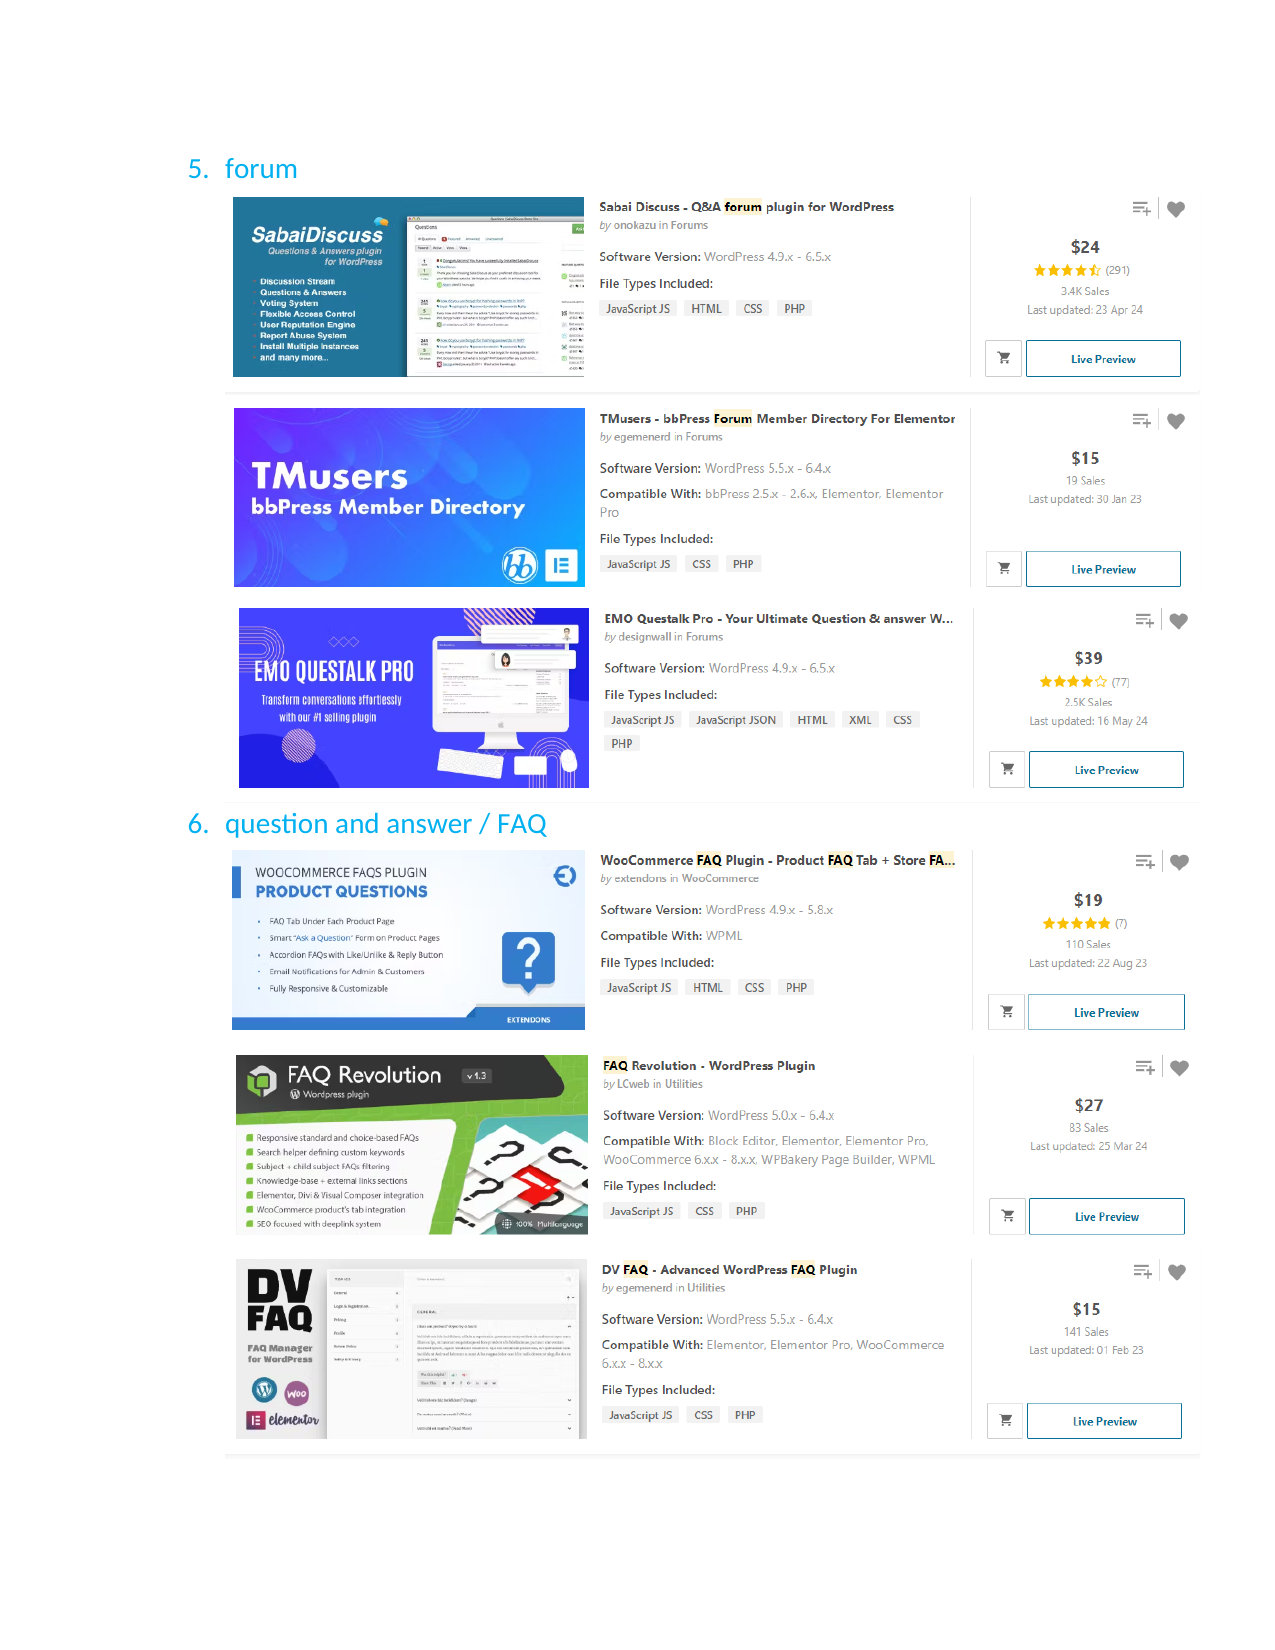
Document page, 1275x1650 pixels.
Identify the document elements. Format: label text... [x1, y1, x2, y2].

picture [225, 188, 1200, 395]
picture [225, 1247, 1200, 1459]
list forum [187, 150, 1125, 186]
picture [225, 597, 1200, 803]
picture [225, 1043, 1200, 1246]
picture [225, 396, 1200, 596]
picture [225, 843, 1200, 1041]
list question and answer / FAQ [187, 805, 1125, 841]
